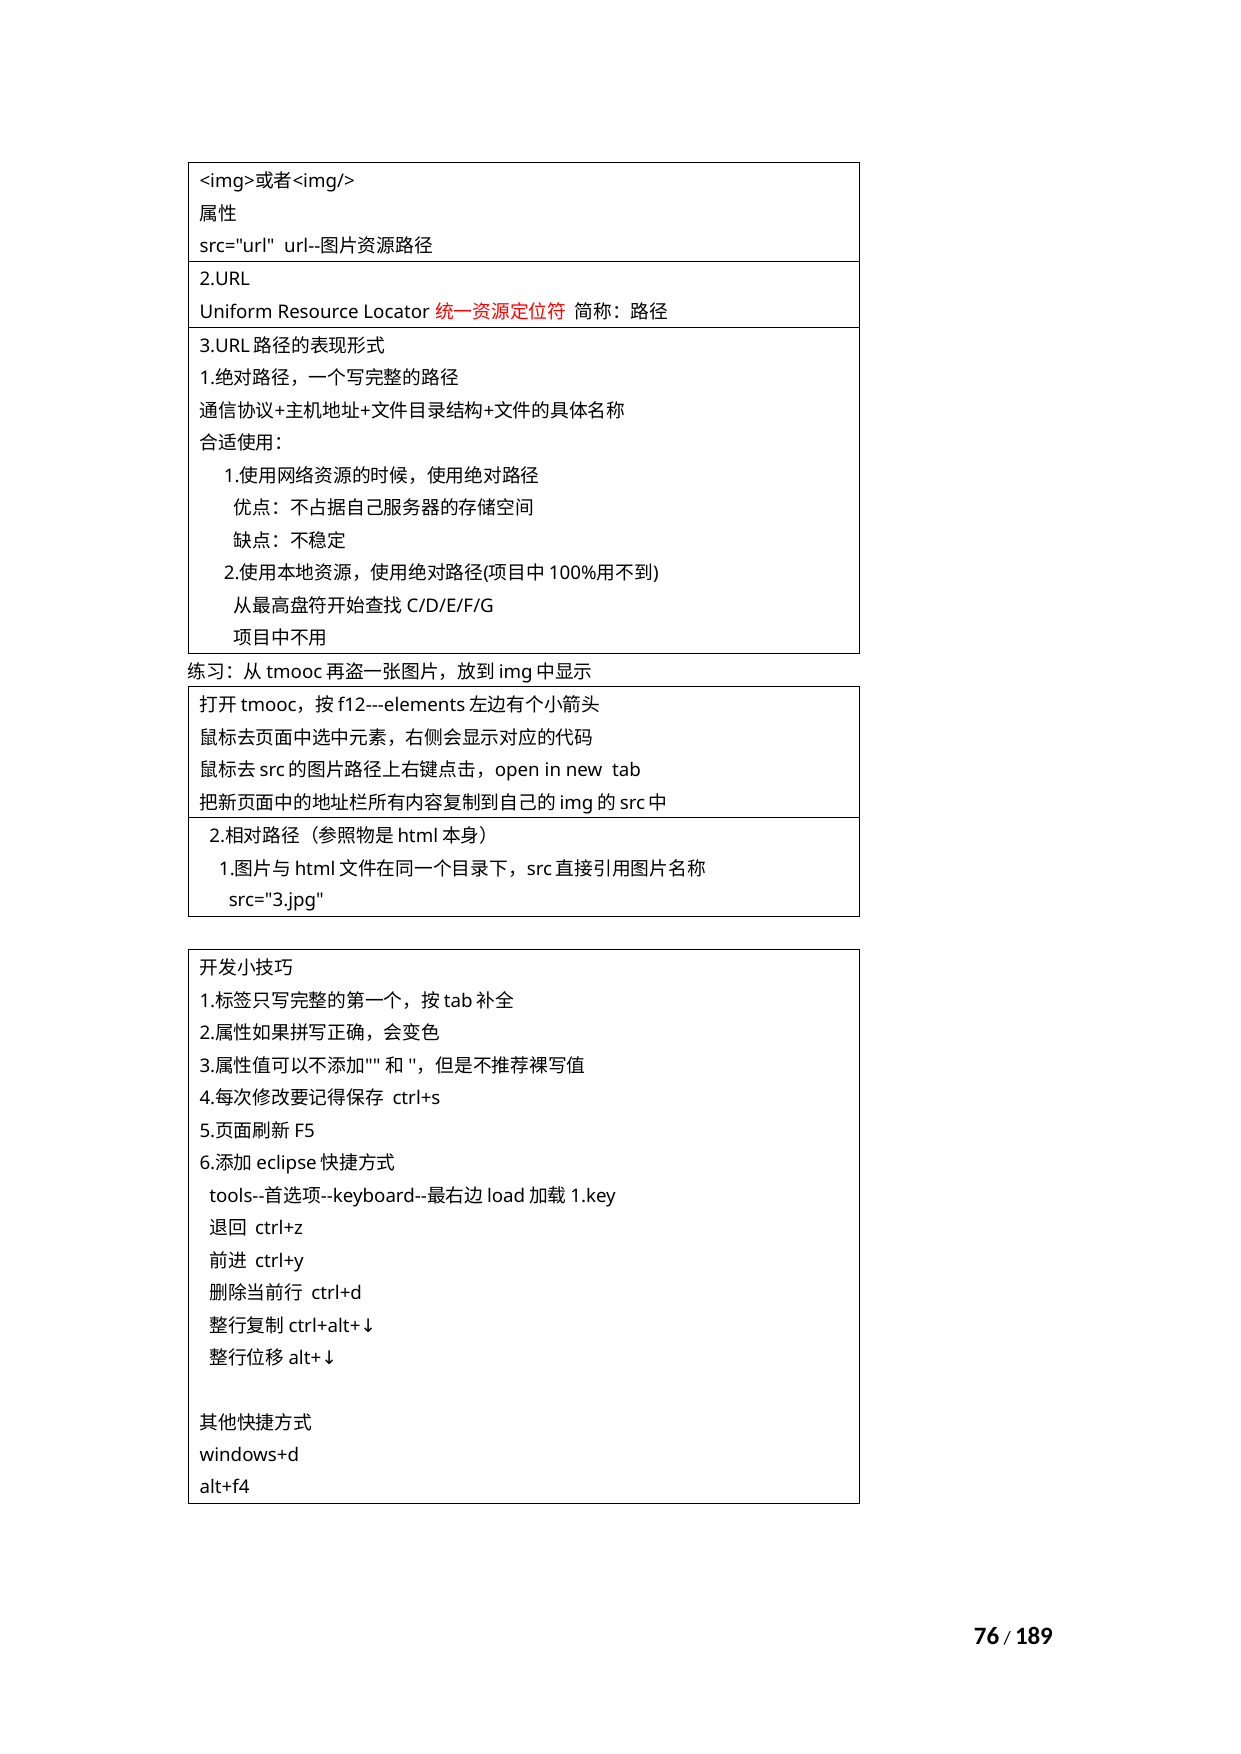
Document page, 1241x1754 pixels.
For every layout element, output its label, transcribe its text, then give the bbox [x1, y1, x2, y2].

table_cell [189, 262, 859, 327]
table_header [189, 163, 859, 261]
text 练习：从tmooc再盗一张图片，放到img中显示 [187, 654, 1053, 686]
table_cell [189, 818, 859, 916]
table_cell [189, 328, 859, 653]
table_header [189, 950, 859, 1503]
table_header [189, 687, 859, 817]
